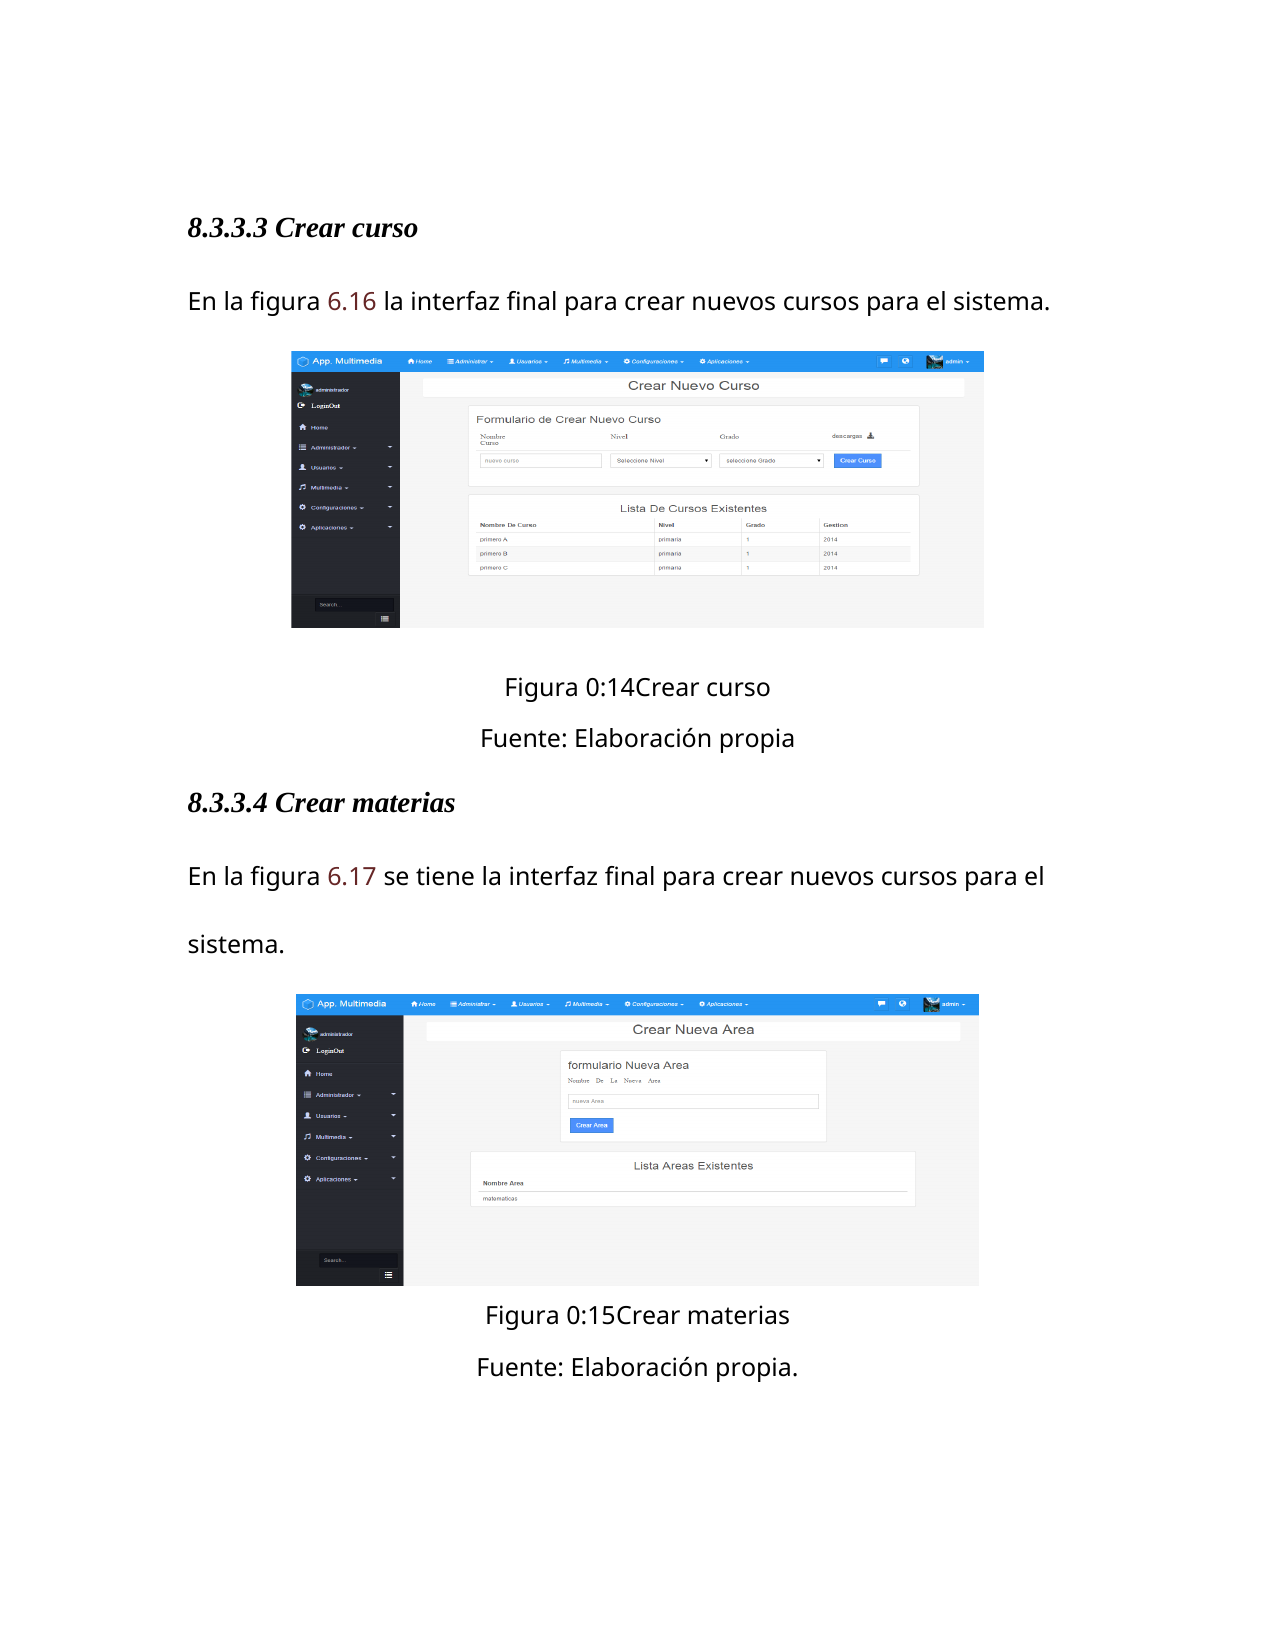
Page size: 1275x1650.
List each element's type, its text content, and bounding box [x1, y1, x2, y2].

text Fuente: Elaboración propia [187, 721, 1087, 755]
subtitle 8.3.3.4 Crear materias [187, 785, 1087, 819]
text En la figura 6.17 se tiene la interfaz final para crear nuevos cursos para el sistema. [187, 858, 1087, 961]
text En la figura 6.16 la interfaz final para crear nuevos cursos para el sistema. [187, 283, 1087, 317]
text Fuente: Elaboración propia. [187, 1349, 1087, 1383]
subtitle 8.3.3.3 Crear curso [187, 210, 1087, 243]
